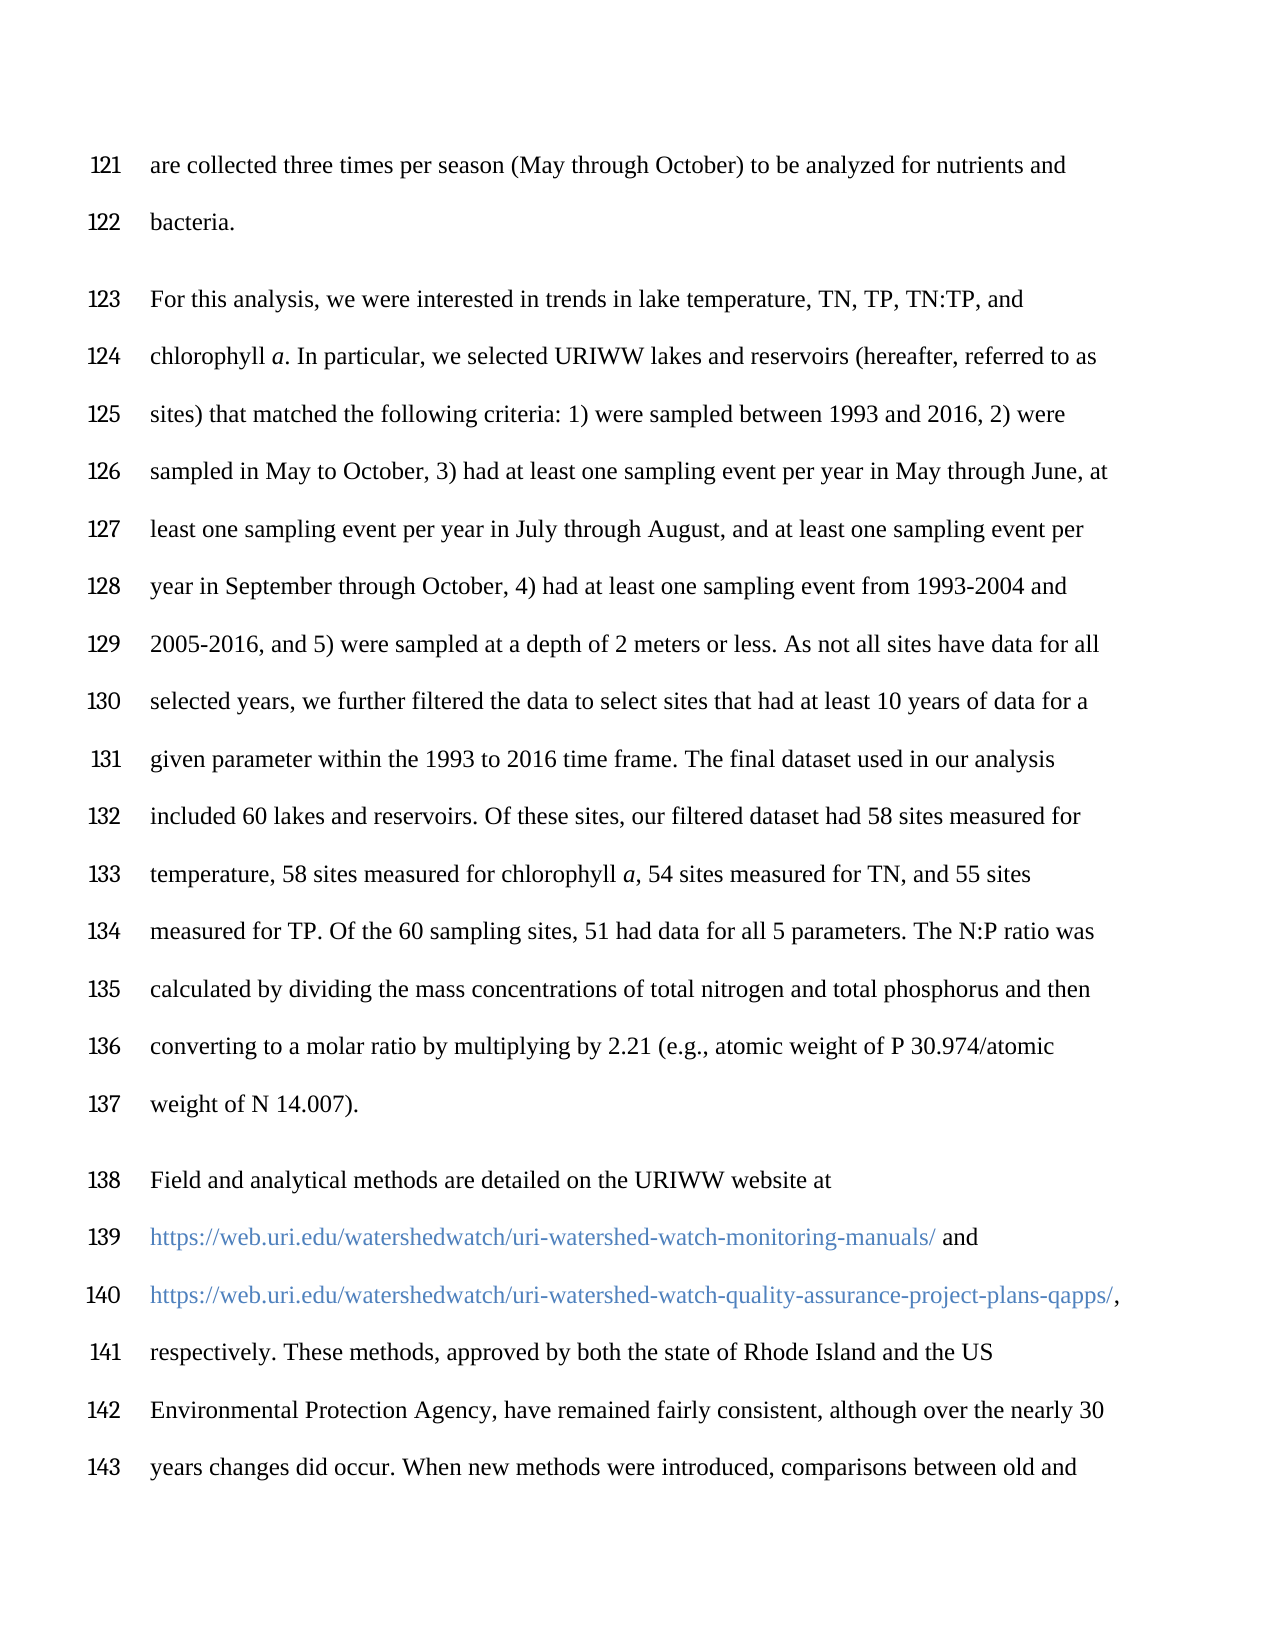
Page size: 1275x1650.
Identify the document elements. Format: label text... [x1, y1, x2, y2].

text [150, 150, 1125, 236]
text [150, 1165, 1125, 1481]
text For this analysis, we were interested in trends in lake temperature, TN, TP, TN:TP, and chlorophyll a. In particular, we selected URIWW lakes and reservoirs (hereafter, referred to as sites) that matched the following criteria: 1) were sampled between 1993 and 2016, 2) were sampled in May to October, 3) had at least one sampling event per year in May through June, at least one sampling event per year in July through August, and at least one sampling event per year in September through October, 4) had at least one sampling event from 1993-2004 and 2005-2016, and 5) were sampled at a depth of 2 meters or less. As not all sites have data for all selected years, we further filtered the data to select sites that had at least 10 years of data for a given parameter within the 1993 to 2016 time frame. The final dataset used in our analysis included 60 lakes and reservoirs. Of these sites, our filtered dataset had 58 sites measured for temperature, 58 sites measured for chlorophyll a, 54 sites measured for TN, and 55 sites measured for TP. Of the 60 sampling sites, 51 had data for all 5 parameters. The N:P ratio was calculated by dividing the mass concentrations of total nitrogen and total phosphorus and then converting to a molar ratio by multiplying by 2.21 (e.g., atomic weight of P 30.974/atomic weight of N 14.007). [150, 284, 1125, 1117]
